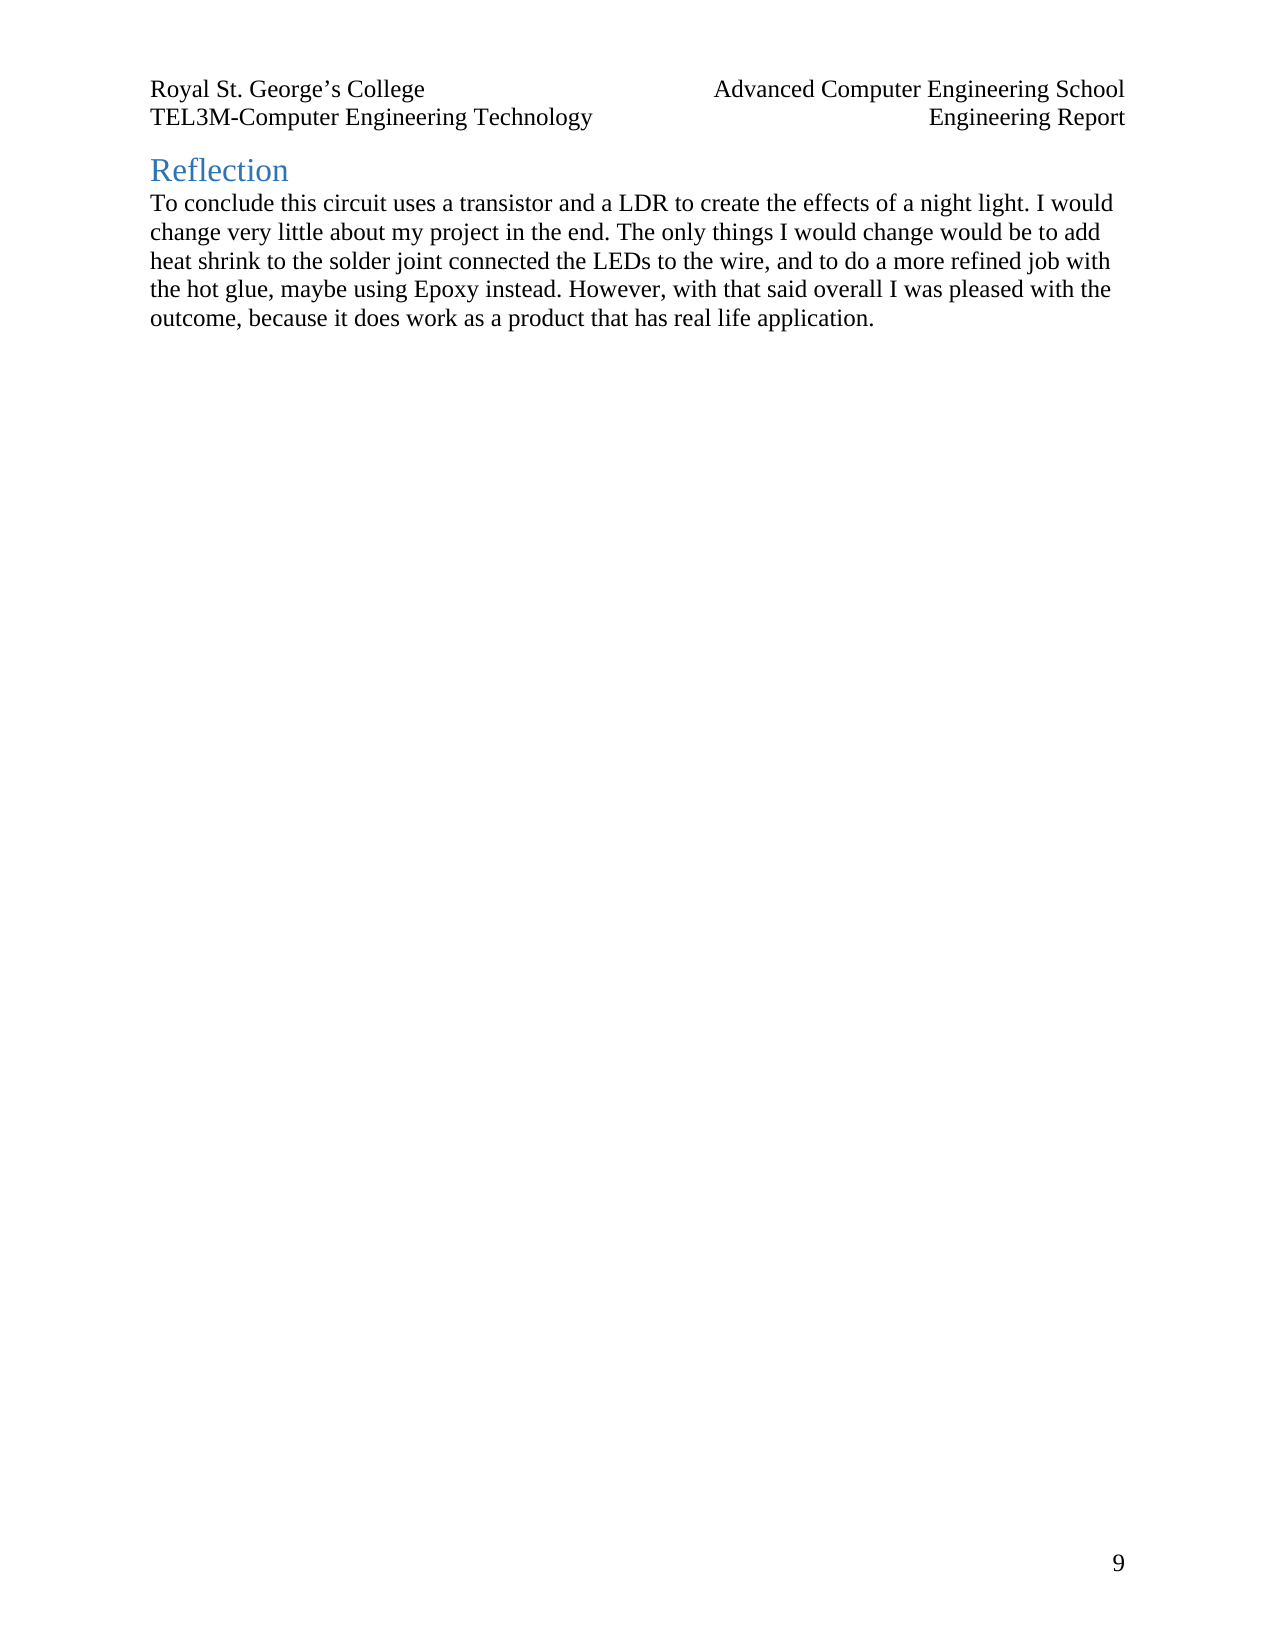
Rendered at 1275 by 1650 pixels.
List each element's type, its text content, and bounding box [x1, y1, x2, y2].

text To conclude this circuit uses a transistor and a LDR to create the effects of a night light. I would change very little about my project in the end. The only things I would change would be to add heat shrink to the solder joint connected the LEDs to the wire, and to do a more refined job with the hot glue, maybe using Epoxy instead. However, with that said overall I was pleased with the outcome, because it does work as a product that has real life application. [150, 188, 1125, 332]
subtitle Reflection [150, 150, 1125, 188]
